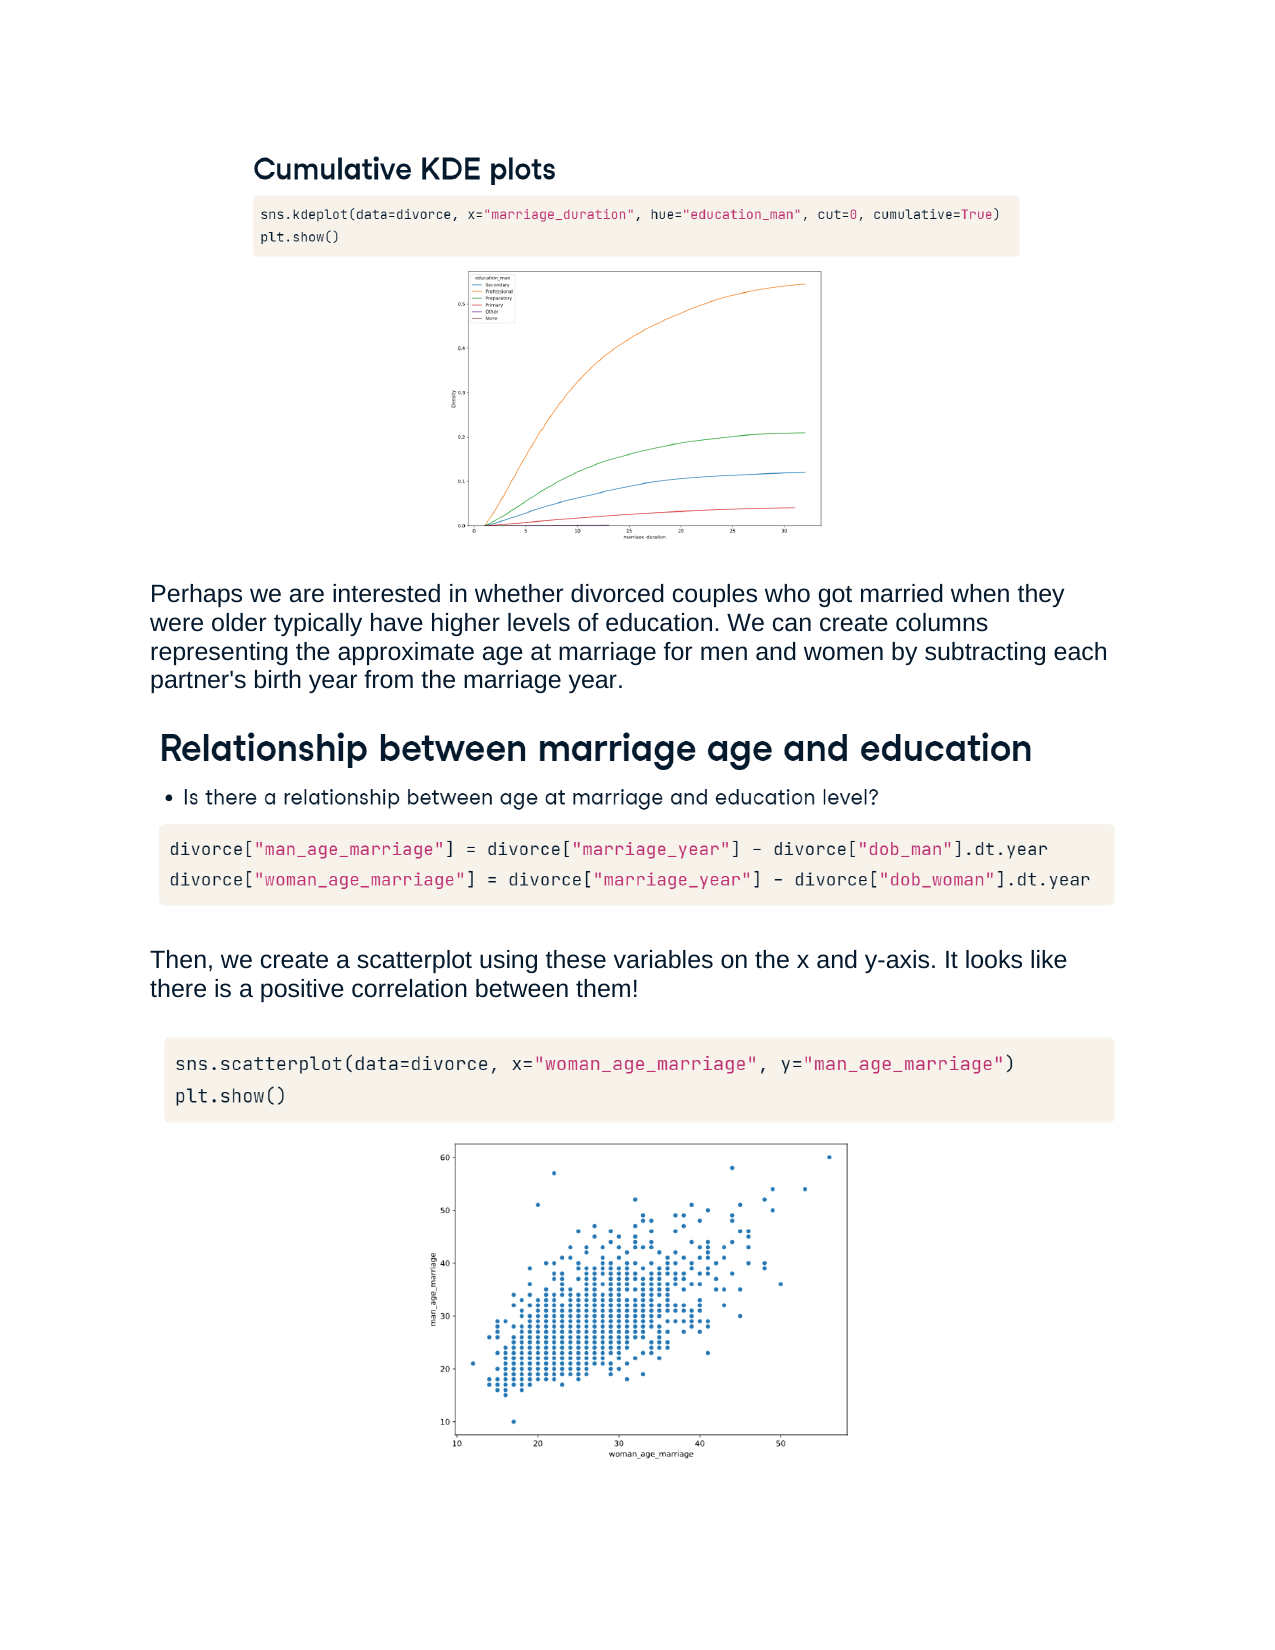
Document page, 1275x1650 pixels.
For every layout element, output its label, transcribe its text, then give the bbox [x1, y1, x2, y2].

picture [150, 723, 1125, 917]
text Then, we create a scatterplot using these variables on the x and y-axis. It looks like there is a positive correlation between them! [150, 946, 1125, 1003]
picture [243, 150, 1032, 550]
text Perhaps we are interested in whether divorced couples who got married when they were older typically have higher levels of education. We can create columns representing the approximate age at marriage for men and women by subtracting each partner's birth year from the marriage year. [150, 579, 1125, 694]
picture [150, 1032, 1125, 1466]
